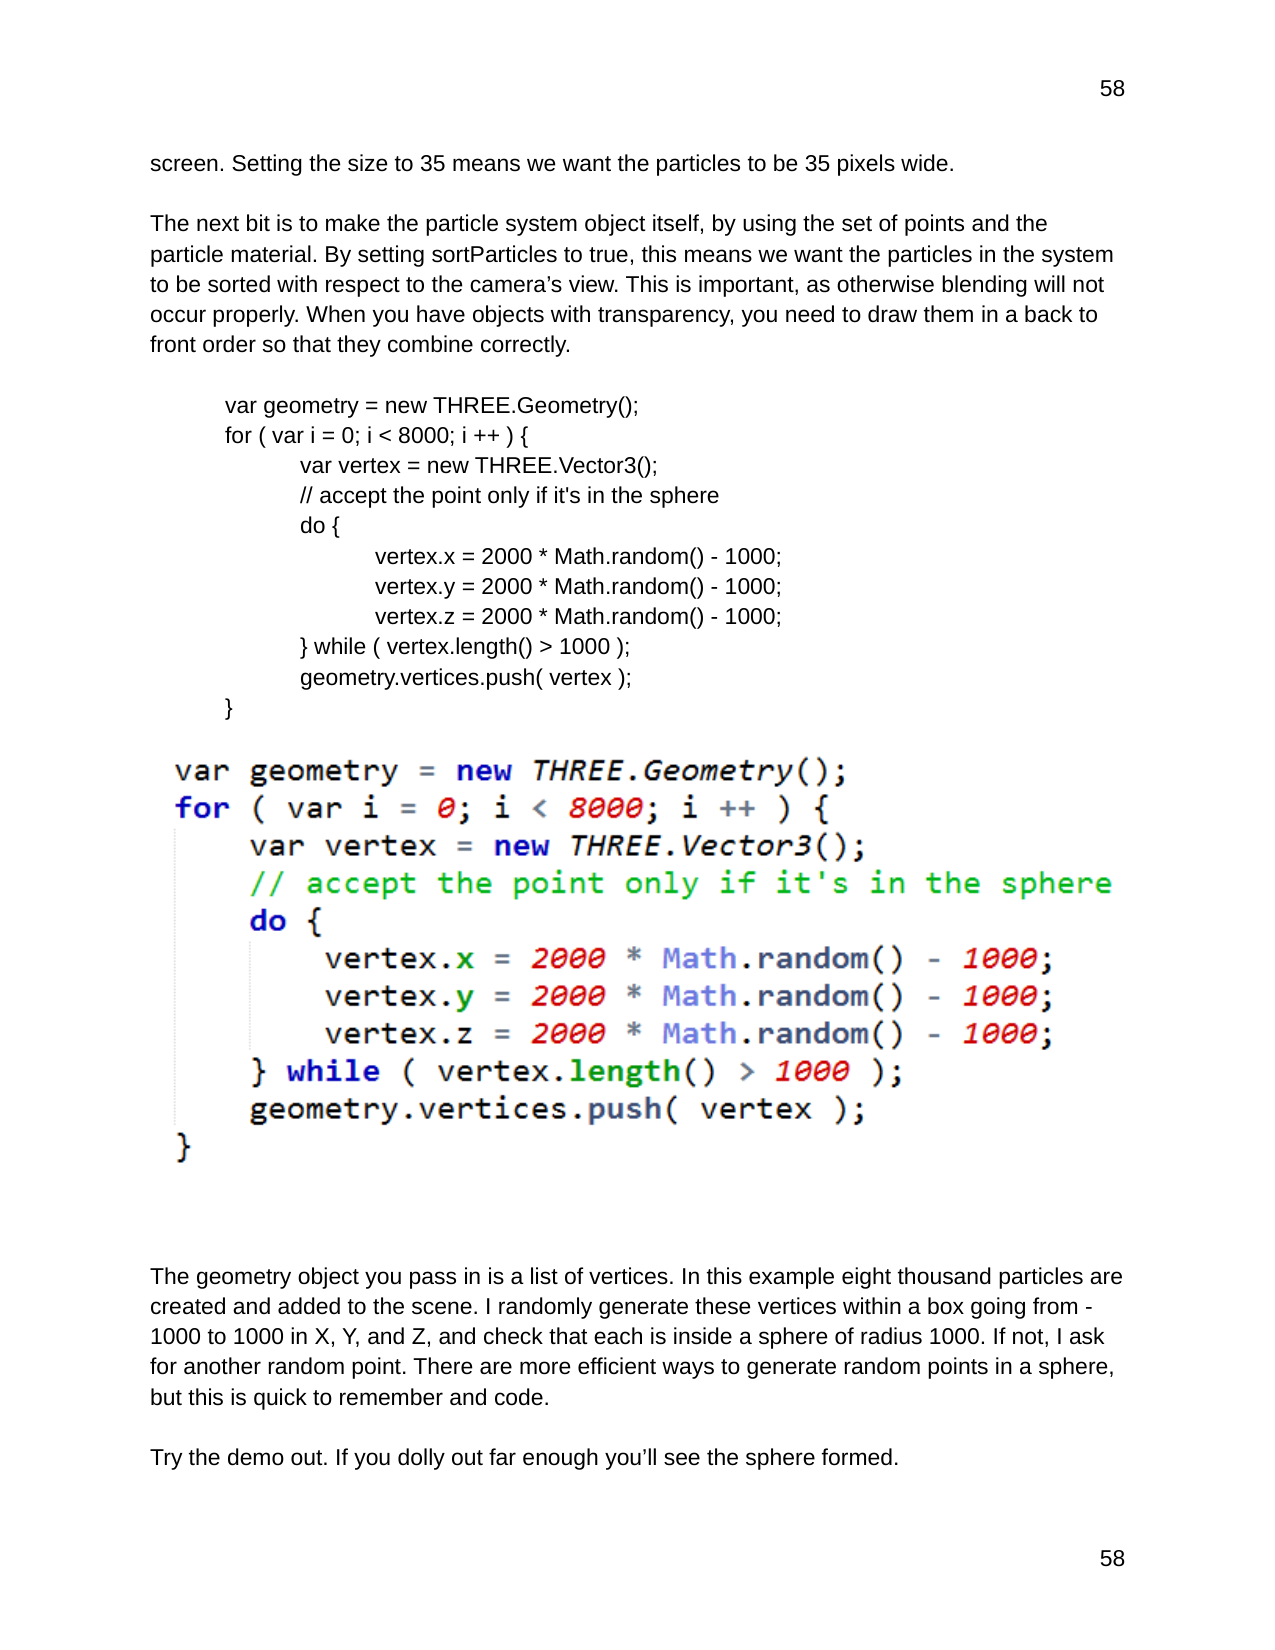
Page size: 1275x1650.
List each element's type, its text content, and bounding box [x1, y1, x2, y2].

text The next bit is to make the particle system object itself, by using the set of points and the particle material. By setting sortParticles to true, this means we want the particles in the system to be sorted with respect to the camera’s view. This is important, as otherwise blending will not occur properly. When you have objects with transparency, you need to draw them in a back to front order so that they combine correctly. [150, 210, 1125, 358]
text The geometry object you pass in is a list of vertices. In this example eight thousand particles are created and added to the scene. I randomly generate these vertices within a box going from -1000 to 1000 in X, Y, and Z, and check that each is inside a sphere of radius 1000. If not, I ask for another random point. There are more efficient ways to generate random points in a sphere, but this is quick to remember and code. [150, 1263, 1125, 1410]
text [150, 150, 1125, 176]
text vertex.z = 2000 * Math.random() - 1000; [150, 603, 1125, 629]
text } [150, 694, 1125, 720]
text for ( var i = 0; i < 8000; i ++ ) { [150, 422, 1125, 448]
text // accept the point only if it's in the sphere [150, 482, 1125, 509]
picture [168, 754, 1121, 1169]
text vertex.y = 2000 * Math.random() - 1000; [150, 573, 1125, 599]
text var geometry = new THREE.Geometry(); [150, 392, 1125, 418]
text vertex.x = 2000 * Math.random() - 1000; [150, 543, 1125, 569]
text var vertex = new THREE.Vector3(); [150, 452, 1125, 478]
text Try the demo out. If you dolly out far enough you’ll see the sphere formed. [150, 1444, 1125, 1470]
text geometry.vertices.push( vertex ); [150, 663, 1125, 690]
text do { [150, 512, 1125, 539]
text } while ( vertex.length() > 1000 ); [150, 633, 1125, 660]
